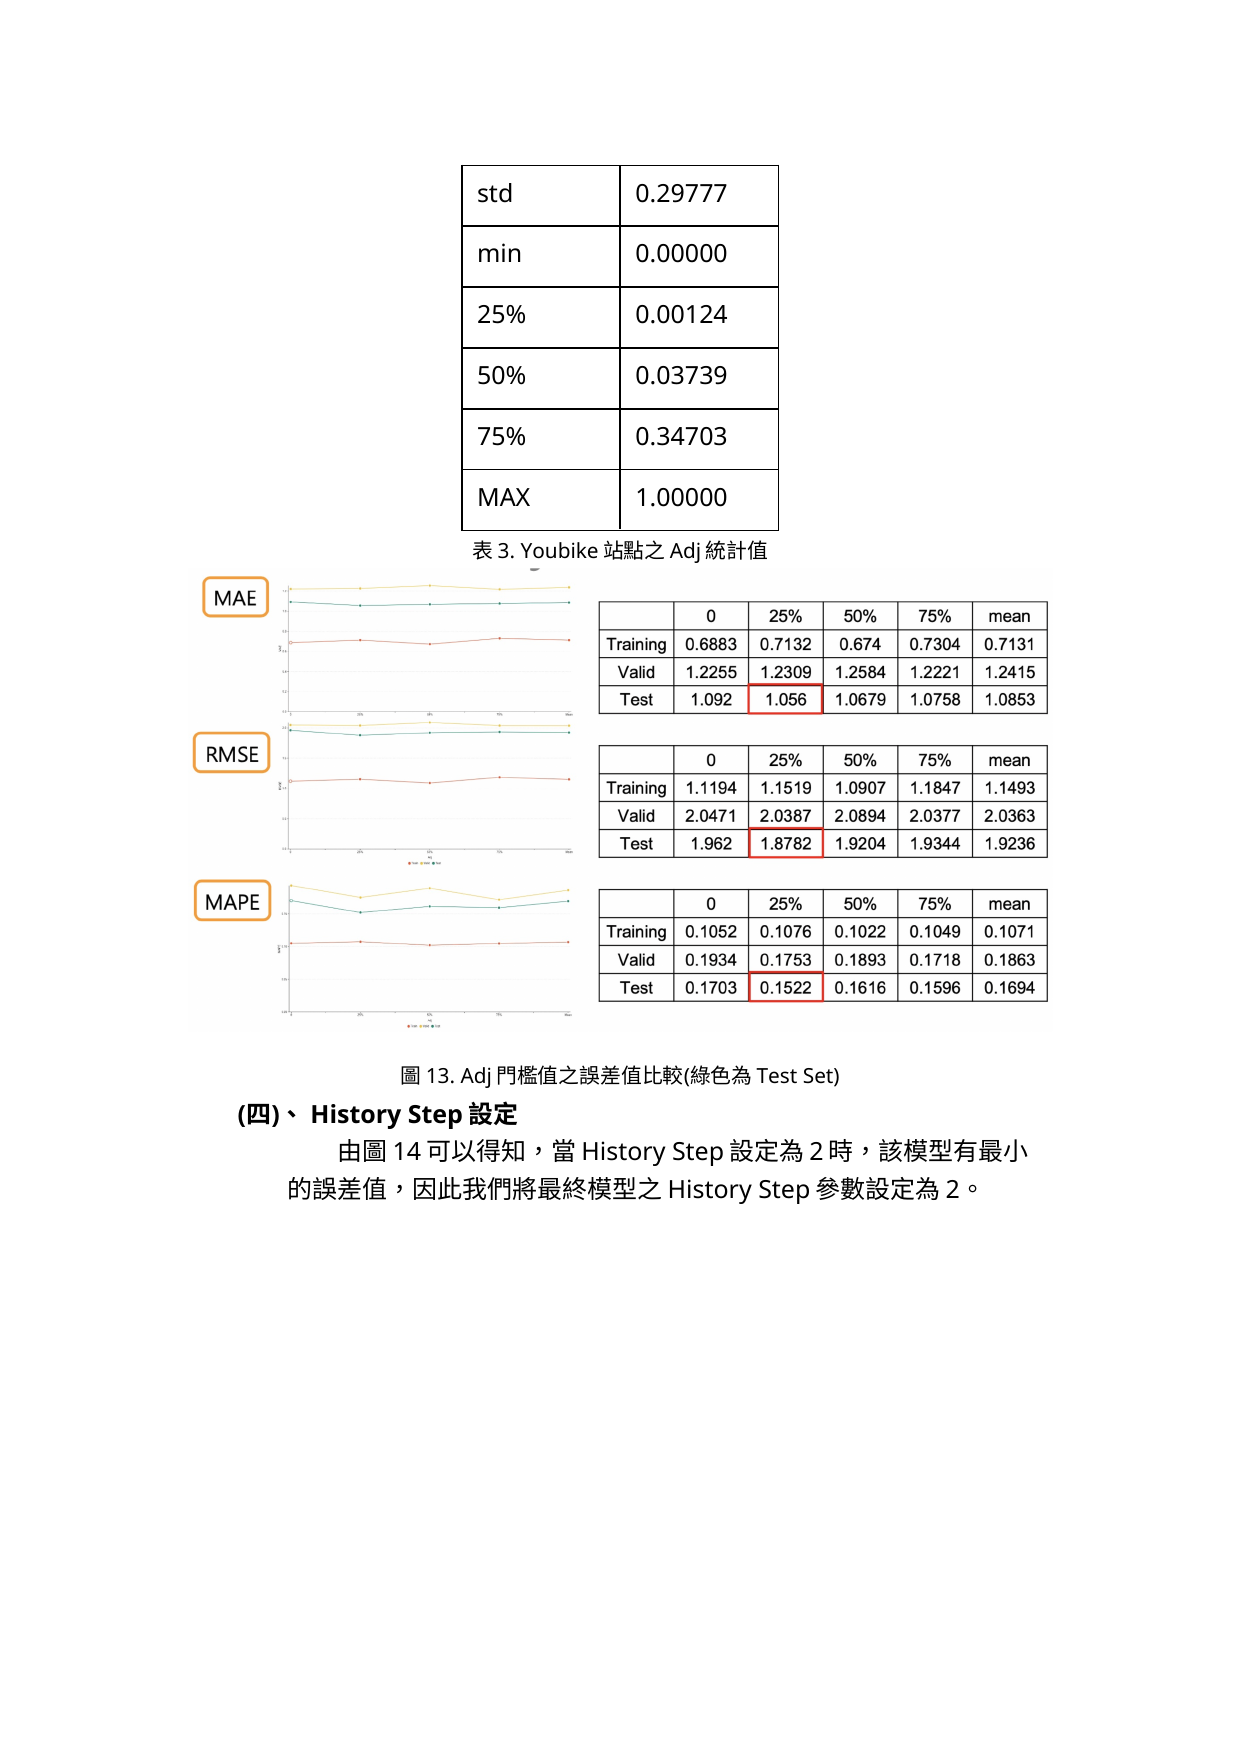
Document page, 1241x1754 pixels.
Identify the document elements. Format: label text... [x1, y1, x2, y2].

table_cell 0.03739 [621, 349, 778, 408]
table_cell MAX [463, 470, 619, 529]
table_cell 0.00000 [621, 227, 778, 286]
table_cell 1.00000 [621, 470, 778, 529]
table_cell 0.29777 [621, 166, 778, 225]
table_cell 0.00124 [621, 288, 778, 347]
table_cell 50% [463, 349, 619, 408]
table_cell min [463, 227, 619, 286]
text (四)、 History Step設定 [187, 1093, 1053, 1131]
text 由圖14可以得知，當History Step設定為2時，該模型有最小的誤差值，因此我們將最終模型之History Step參數設定為2。 [287, 1131, 1053, 1206]
text 表3. Youbike站點之Adj統計值 [187, 531, 1053, 568]
table_cell std [463, 166, 619, 225]
table_cell 75% [463, 410, 619, 469]
picture [187, 568, 1053, 1032]
table_cell 0.34703 [621, 410, 778, 469]
text 圖13. Adj門檻值之誤差值比較(綠色為Test Set) [187, 1056, 1053, 1093]
table_cell 25% [463, 288, 619, 347]
